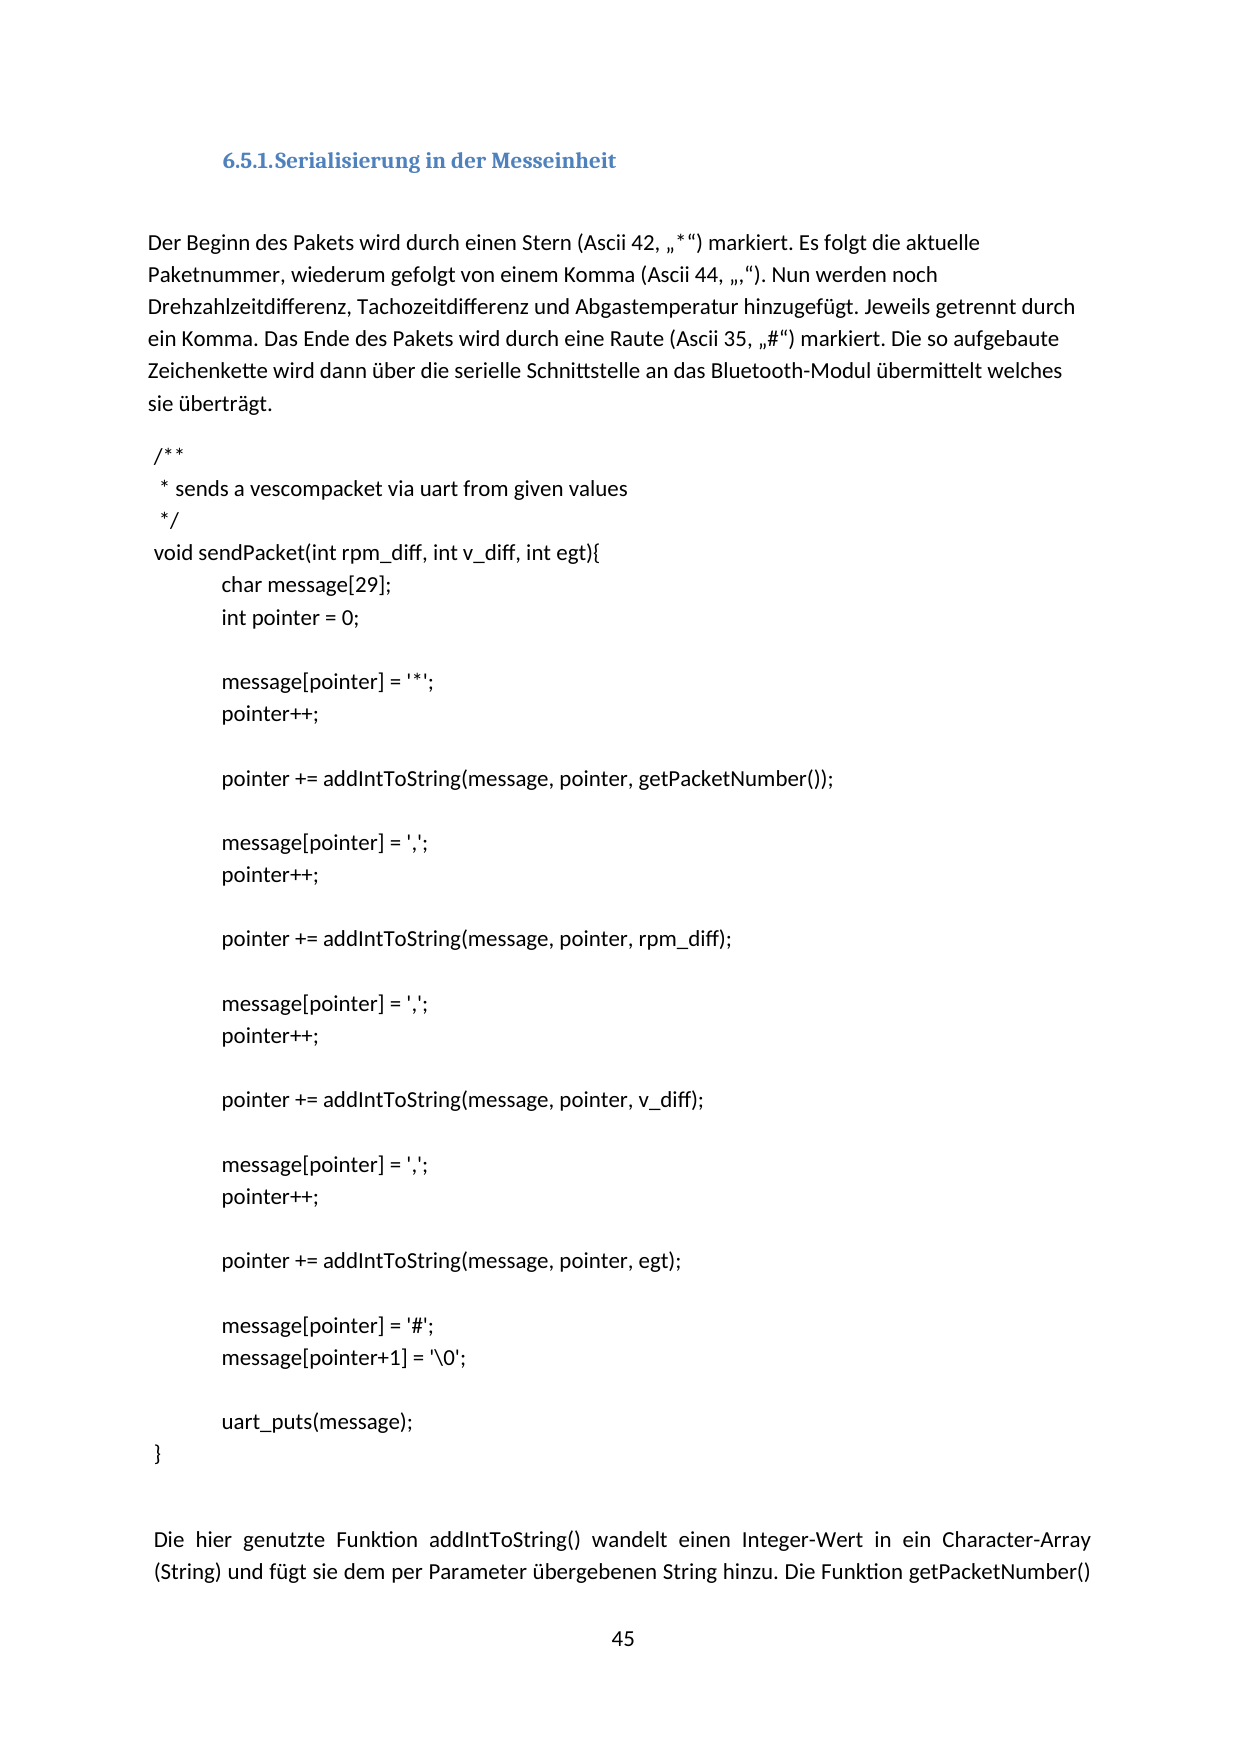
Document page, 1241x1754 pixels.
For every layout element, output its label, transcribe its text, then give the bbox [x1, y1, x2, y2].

text /** [153, 442, 1093, 470]
text message[pointer] = ','; [153, 828, 1093, 856]
text pointer += addIntToString(message, pointer, getPacketNumber()); [153, 764, 1093, 792]
text pointer++; [153, 1182, 1093, 1210]
text pointer += addIntToString(message, pointer, rpm_diff); [153, 924, 1093, 953]
text pointer++; [153, 699, 1093, 727]
text Der Beginn des Pakets wird durch einen Stern (Ascii 42, „*“) markiert. Es folgt die aktuelle Paketnummer, wiederum gefolgt von einem Komma (Ascii 44, „,“). Nun werden noch Drehzahlzeitdifferenz, Tachozeitdifferenz und Abgastemperatur hinzugefügt. Jeweils getrennt durch ein Komma. Das Ende des Pakets wird durch eine Raute (Ascii 35, „#“) markiert. Die so aufgebaute Zeichenkette wird dann über die serielle Schnittstelle an das Bluetooth-Modul übermittelt welches sie überträgt. [148, 228, 1093, 417]
text message[pointer] = ','; [153, 1150, 1093, 1178]
text pointer += addIntToString(message, pointer, v_diff); [153, 1086, 1093, 1113]
text char message[29]; [153, 571, 1093, 598]
text pointer++; [153, 860, 1093, 888]
text message[pointer] = '*'; [153, 667, 1093, 695]
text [153, 1525, 1093, 1585]
text */ [153, 506, 1093, 534]
text * sends a vescompacket via uart from given values [153, 474, 1093, 502]
text pointer += addIntToString(message, pointer, egt); [153, 1246, 1093, 1274]
text } [153, 1439, 1093, 1468]
text message[pointer] = '#'; [153, 1311, 1093, 1339]
text void sendPacket(int rpm_diff, int v_diff, int egt){ [153, 538, 1093, 566]
text pointer++; [153, 1021, 1093, 1049]
subtitle Serialisierung in der Messeinheit [223, 148, 1093, 174]
text message[pointer] = ','; [153, 989, 1093, 1017]
text int pointer = 0; [153, 603, 1093, 631]
text message[pointer+1] = '\0'; [153, 1343, 1093, 1371]
text uart_puts(message); [153, 1407, 1093, 1435]
